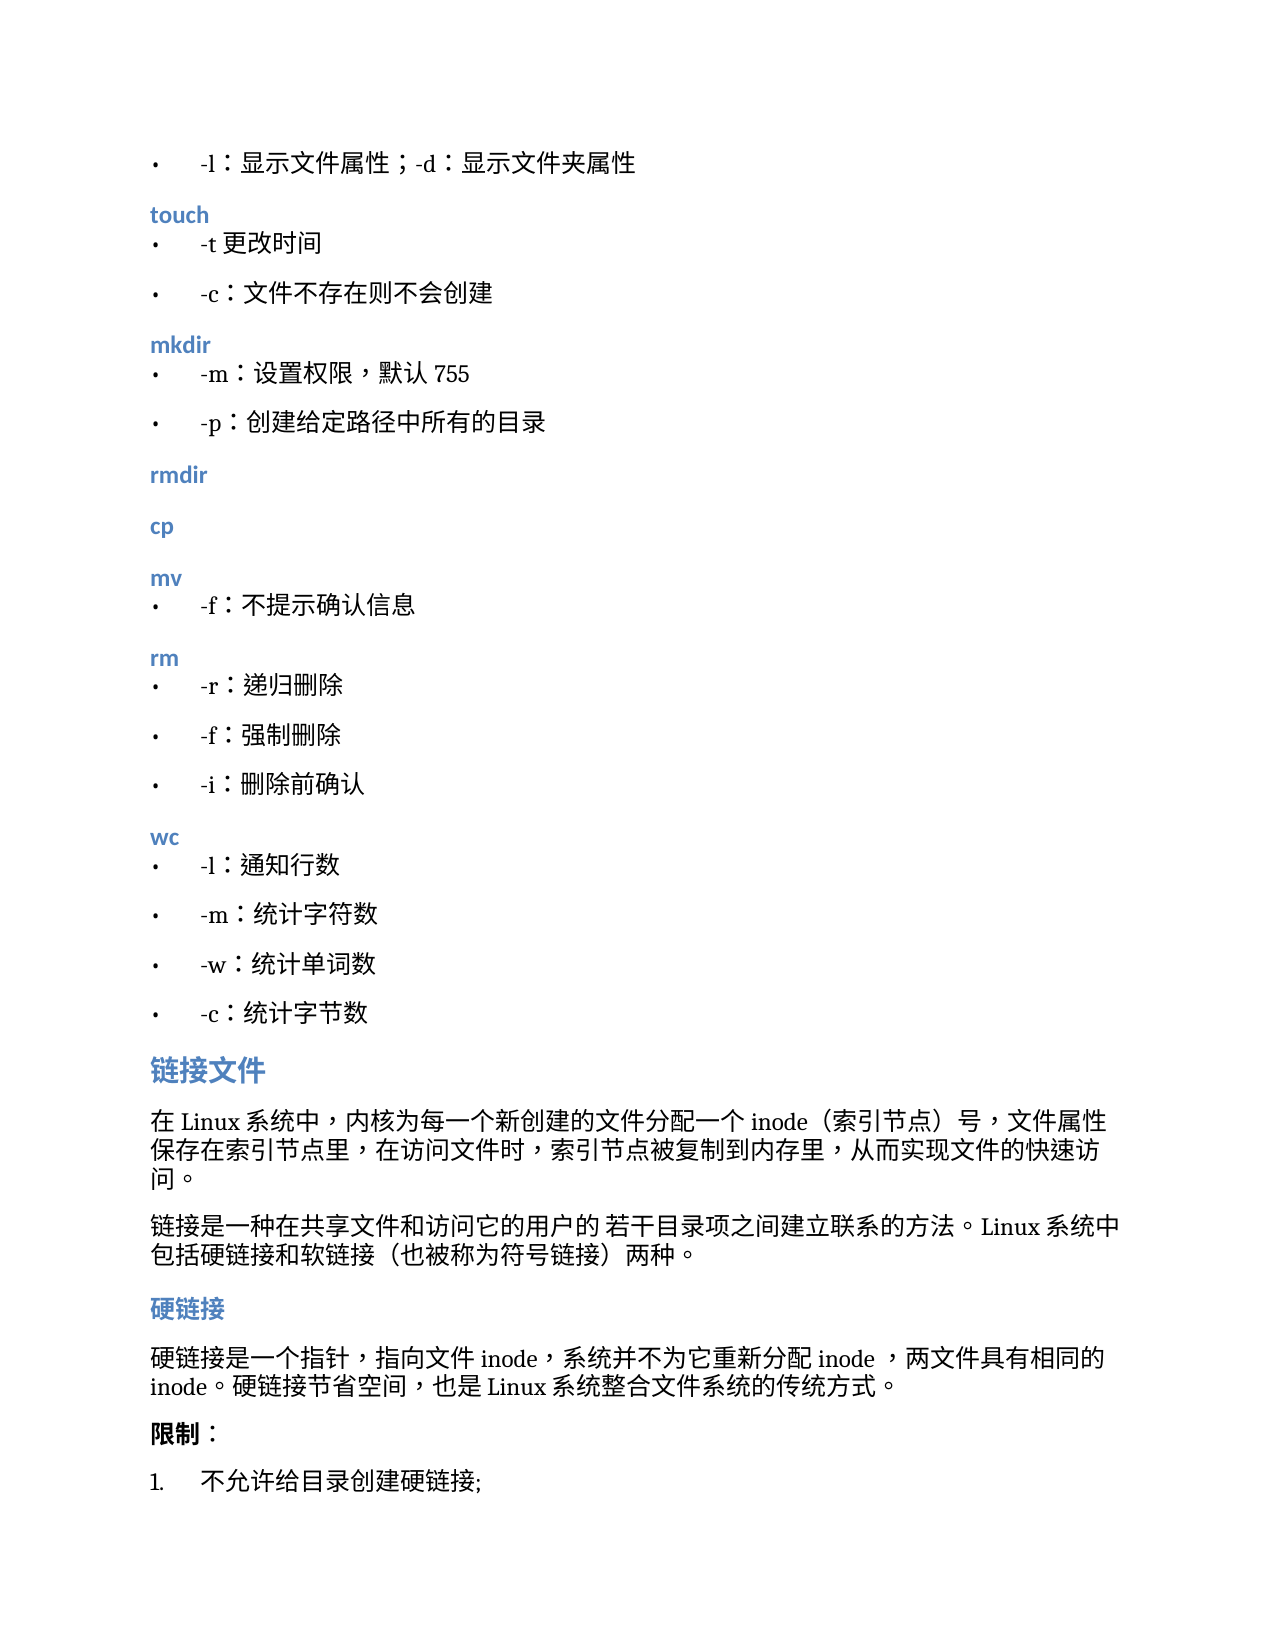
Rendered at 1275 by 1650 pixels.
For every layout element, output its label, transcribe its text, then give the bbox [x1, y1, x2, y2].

text 限制： [150, 1421, 1125, 1449]
subtitle mkdir [150, 329, 1125, 360]
list -f：不提示确认信息 [150, 592, 1125, 621]
subtitle touch [150, 199, 1125, 230]
list -r：递归删除 [150, 672, 1125, 701]
list -c：文件不存在则不会创建 [150, 280, 1125, 308]
list -f：强制删除 [150, 722, 1125, 751]
list -t 更改时间 [150, 230, 1125, 259]
list -c：统计字节数 [150, 1000, 1125, 1029]
subtitle rm [150, 642, 1125, 672]
list -l：通知行数 [150, 852, 1125, 880]
text 硬链接是一个指针，指向文件 inode，系统并不为它重新分配 inode ，两文件具有相同的 inode。硬链接节省空间，也是Linux系统整合文件系统的传统方式。 [150, 1344, 1125, 1402]
subtitle cp [150, 510, 1125, 541]
list -p：创建给定路径中所有的目录 [150, 409, 1125, 438]
text 链接是一种在共享文件和访问它的用户的 若干目录项之间建立联系的方法。Linux系统中包括硬链接和软链接（也被称为符号链接）两种。 [150, 1213, 1125, 1271]
subtitle wc [150, 821, 1125, 852]
list 不允许给目录创建硬链接; [150, 1468, 1125, 1497]
subtitle mv [150, 562, 1125, 592]
list -l：显示文件属性；-d：显示文件夹属性 [150, 150, 1125, 179]
text 在 Linux 系统中，内核为每一个新创建的文件分配一个 inode（索引节点）号，文件属性保存在索引节点里，在访问文件时，索引节点被复制到内存里，从而实现文件的快速访问。 [150, 1108, 1125, 1194]
subtitle rmdir [150, 459, 1125, 489]
list -i：删除前确认 [150, 771, 1125, 800]
subtitle 硬链接 [150, 1292, 1125, 1326]
list -m：统计字符数 [150, 901, 1125, 930]
list -w：统计单词数 [150, 951, 1125, 979]
subtitle 链接文件 [150, 1050, 1125, 1089]
list -m：设置权限，默认 755 [150, 360, 1125, 388]
